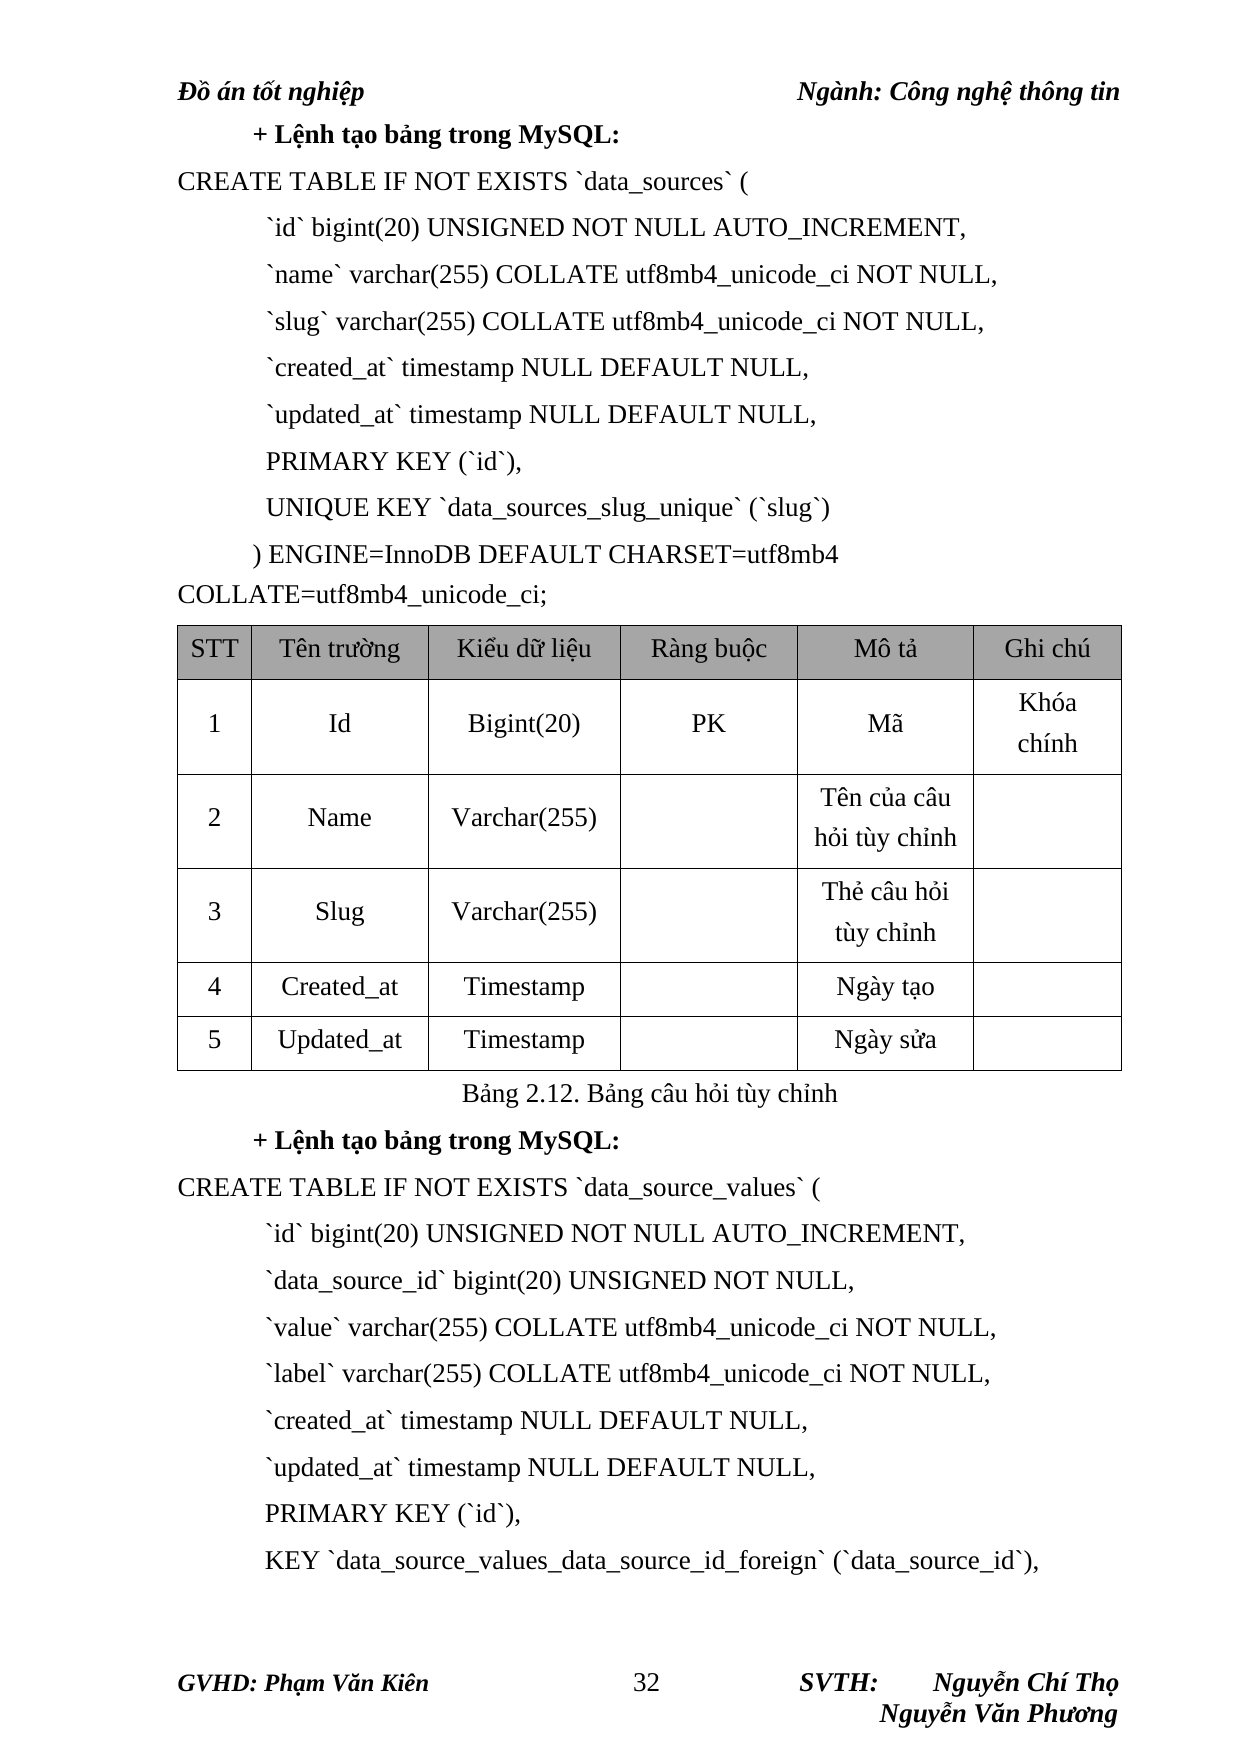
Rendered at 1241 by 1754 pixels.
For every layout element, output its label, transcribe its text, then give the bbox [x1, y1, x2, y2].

table_cell 3 [178, 869, 251, 962]
table_cell Khóa chính [974, 680, 1121, 773]
table_cell Thẻ câu hỏi tùy chỉnh [798, 869, 973, 962]
table_header Ràng buộc [621, 626, 797, 679]
table_header Kiểu dữ liệu [429, 626, 620, 679]
text + Lệnh tạo bảng trong MySQL: [177, 118, 1122, 149]
text CREATE TABLE IF NOT EXISTS `data_sources` ( [177, 165, 1122, 196]
table_cell Ngày tạo [798, 963, 973, 1016]
table_cell Mã [798, 680, 973, 773]
text CREATE TABLE IF NOT EXISTS `data_source_values` ( [177, 1171, 1122, 1202]
text PRIMARY KEY (`id`), [177, 445, 1122, 476]
table_cell [974, 869, 1121, 962]
table_cell Tên của câu hỏi tùy chỉnh [798, 775, 973, 868]
text `name` varchar(255) COLLATE utf8mb4_unicode_ci NOT NULL, [177, 258, 1122, 289]
table_cell Bigint(20) [429, 680, 620, 773]
table_cell Id [252, 680, 428, 773]
text `created_at` timestamp NULL DEFAULT NULL, [177, 1404, 1122, 1435]
table_cell Ngày sửa [798, 1017, 973, 1070]
text + Lệnh tạo bảng trong MySQL: [177, 1124, 1122, 1155]
table_cell Slug [252, 869, 428, 962]
table_cell [621, 1017, 797, 1070]
text UNIQUE KEY `data_sources_slug_unique` (`slug`) [177, 491, 1122, 523]
text `updated_at` timestamp NULL DEFAULT NULL, [177, 398, 1122, 429]
table_cell Timestamp [429, 963, 620, 1016]
table_cell Created_at [252, 963, 428, 1016]
table_header STT [178, 626, 251, 679]
text `value` varchar(255) COLLATE utf8mb4_unicode_ci NOT NULL, [177, 1311, 1122, 1342]
table_cell PK [621, 680, 797, 773]
text `slug` varchar(255) COLLATE utf8mb4_unicode_ci NOT NULL, [177, 305, 1122, 336]
table_cell Timestamp [429, 1017, 620, 1070]
text Bảng 2.12. Bảng câu hỏi tùy chỉnh [177, 1077, 1122, 1109]
table_cell Updated_at [252, 1017, 428, 1070]
table_cell [974, 775, 1121, 868]
table_cell Varchar(255) [429, 869, 620, 962]
table_cell 2 [178, 775, 251, 868]
table_cell [621, 775, 797, 868]
text ) ENGINE=InnoDB DEFAULT CHARSET=utf8mb4 COLLATE=utf8mb4_unicode_ci; [177, 538, 1122, 610]
text `data_source_id` bigint(20) UNSIGNED NOT NULL, [177, 1264, 1122, 1295]
text `id` bigint(20) UNSIGNED NOT NULL AUTO_INCREMENT, [177, 211, 1122, 243]
table_header Mô tả [798, 626, 973, 679]
table_header Tên trường [252, 626, 428, 679]
text `label` varchar(255) COLLATE utf8mb4_unicode_ci NOT NULL, [177, 1357, 1122, 1389]
table_cell [621, 963, 797, 1016]
table_cell 5 [178, 1017, 251, 1070]
table_cell 4 [178, 963, 251, 1016]
text KEY `data_source_values_data_source_id_foreign` (`data_source_id`), [177, 1544, 1122, 1575]
table_cell [621, 869, 797, 962]
text PRIMARY KEY (`id`), [177, 1497, 1122, 1529]
table_cell Name [252, 775, 428, 868]
table_header Ghi chú [974, 626, 1121, 679]
table_cell Varchar(255) [429, 775, 620, 868]
text `created_at` timestamp NULL DEFAULT NULL, [177, 351, 1122, 383]
table_cell [974, 963, 1121, 1016]
text `updated_at` timestamp NULL DEFAULT NULL, [177, 1451, 1122, 1482]
text `id` bigint(20) UNSIGNED NOT NULL AUTO_INCREMENT, [177, 1217, 1122, 1249]
table_cell 1 [178, 680, 251, 773]
table_cell [974, 1017, 1121, 1070]
